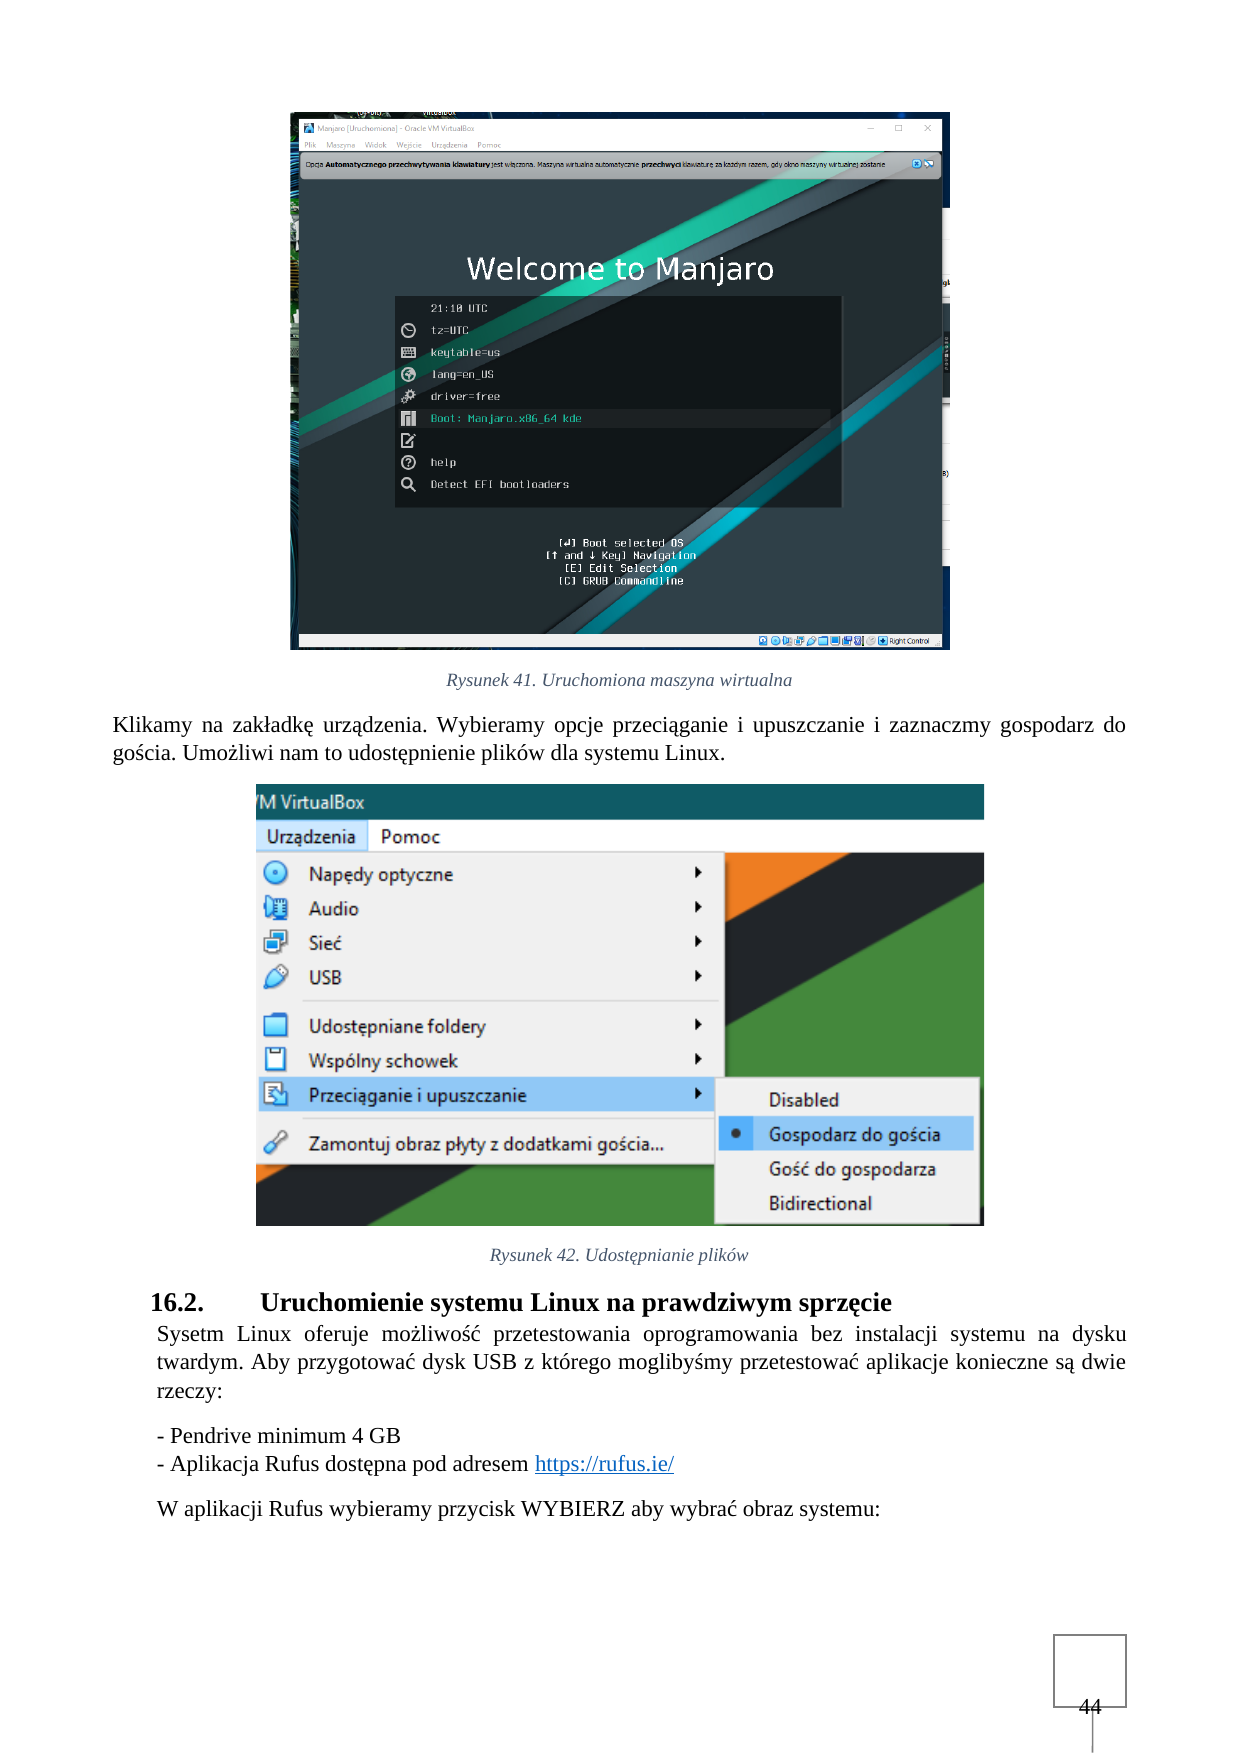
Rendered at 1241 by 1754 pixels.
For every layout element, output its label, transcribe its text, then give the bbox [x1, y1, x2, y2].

picture [290, 112, 950, 650]
text Rysunek 41. Uruchomiona maszyna wirtualna [112, 668, 1128, 690]
text - Pendrive minimum 4 GB - Aplikacja Rufus dostępna pod adresem https://rufus.ie/ [157, 1422, 1128, 1477]
text Klikamy na zakładkę urządzenia. Wybieramy opcje przeciąganie i upuszczanie i zaznaczmy gospodarz do gościa. Umożliwi nam to udostępnienie plików dla systemu Linux. [112, 711, 1128, 766]
text Rysunek 42. Udostępnianie plików [112, 1244, 1128, 1265]
picture [256, 784, 985, 1226]
text W aplikacji Rufus wybieramy przycisk WYBIERZ aby wybrać obraz systemu: [157, 1495, 1128, 1522]
subtitle Uruchomienie systemu Linux na prawdziwym sprzęcie [150, 1286, 1128, 1317]
text Sysetm Linux oferuje możliwość przetestowania oprogramowania bez instalacji systemu na dysku twardym. Aby przygotować dysk USB z którego moglibyśmy przetestować aplikacje konieczne są dwie rzeczy: [157, 1320, 1128, 1403]
